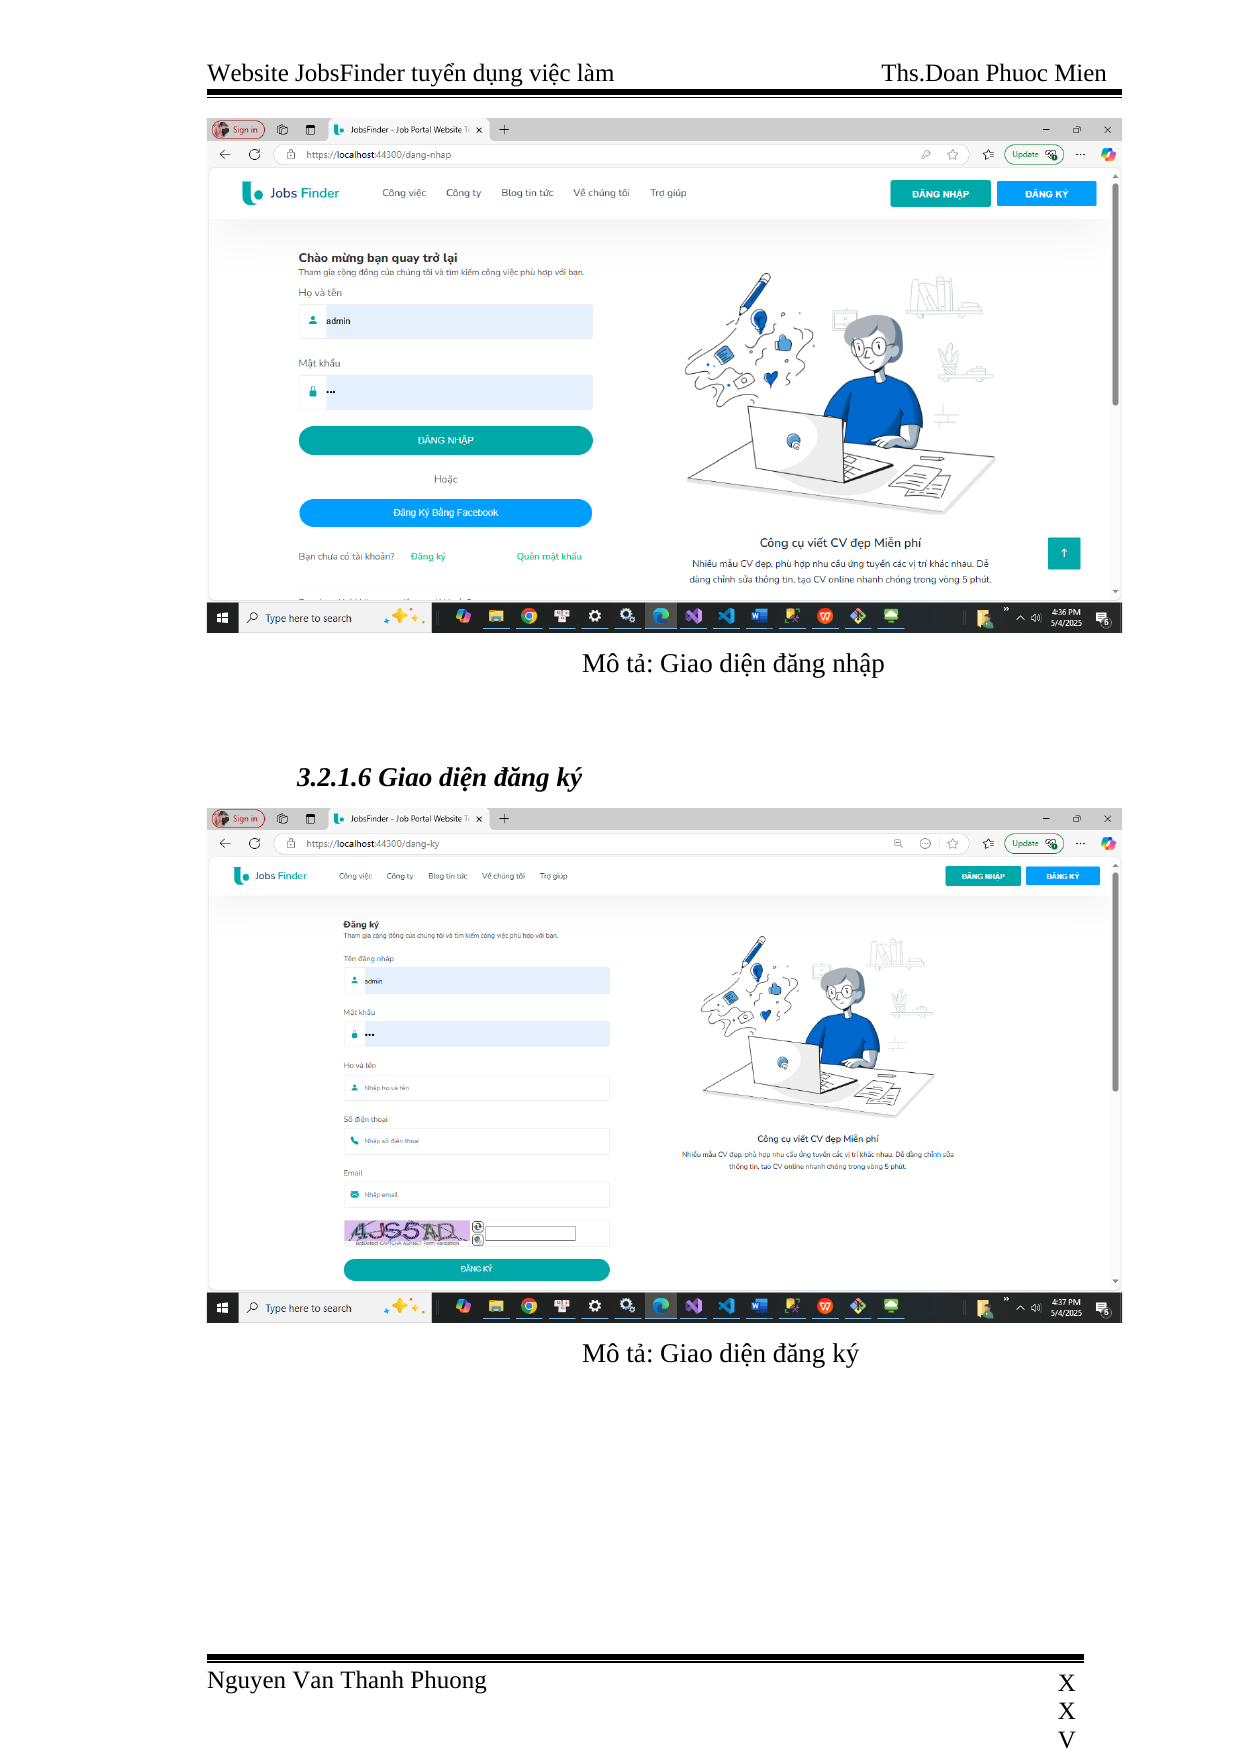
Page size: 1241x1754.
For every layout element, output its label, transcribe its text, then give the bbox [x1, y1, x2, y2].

text Mô tả: Giao diện đăng ký [207, 1337, 1122, 1368]
picture [206, 808, 1123, 1323]
text Mô tả: Giao diện đăng nhập [207, 647, 1122, 678]
subtitle 3.2.1.6 Giao diện đăng ký [297, 761, 1122, 792]
picture [206, 118, 1123, 633]
